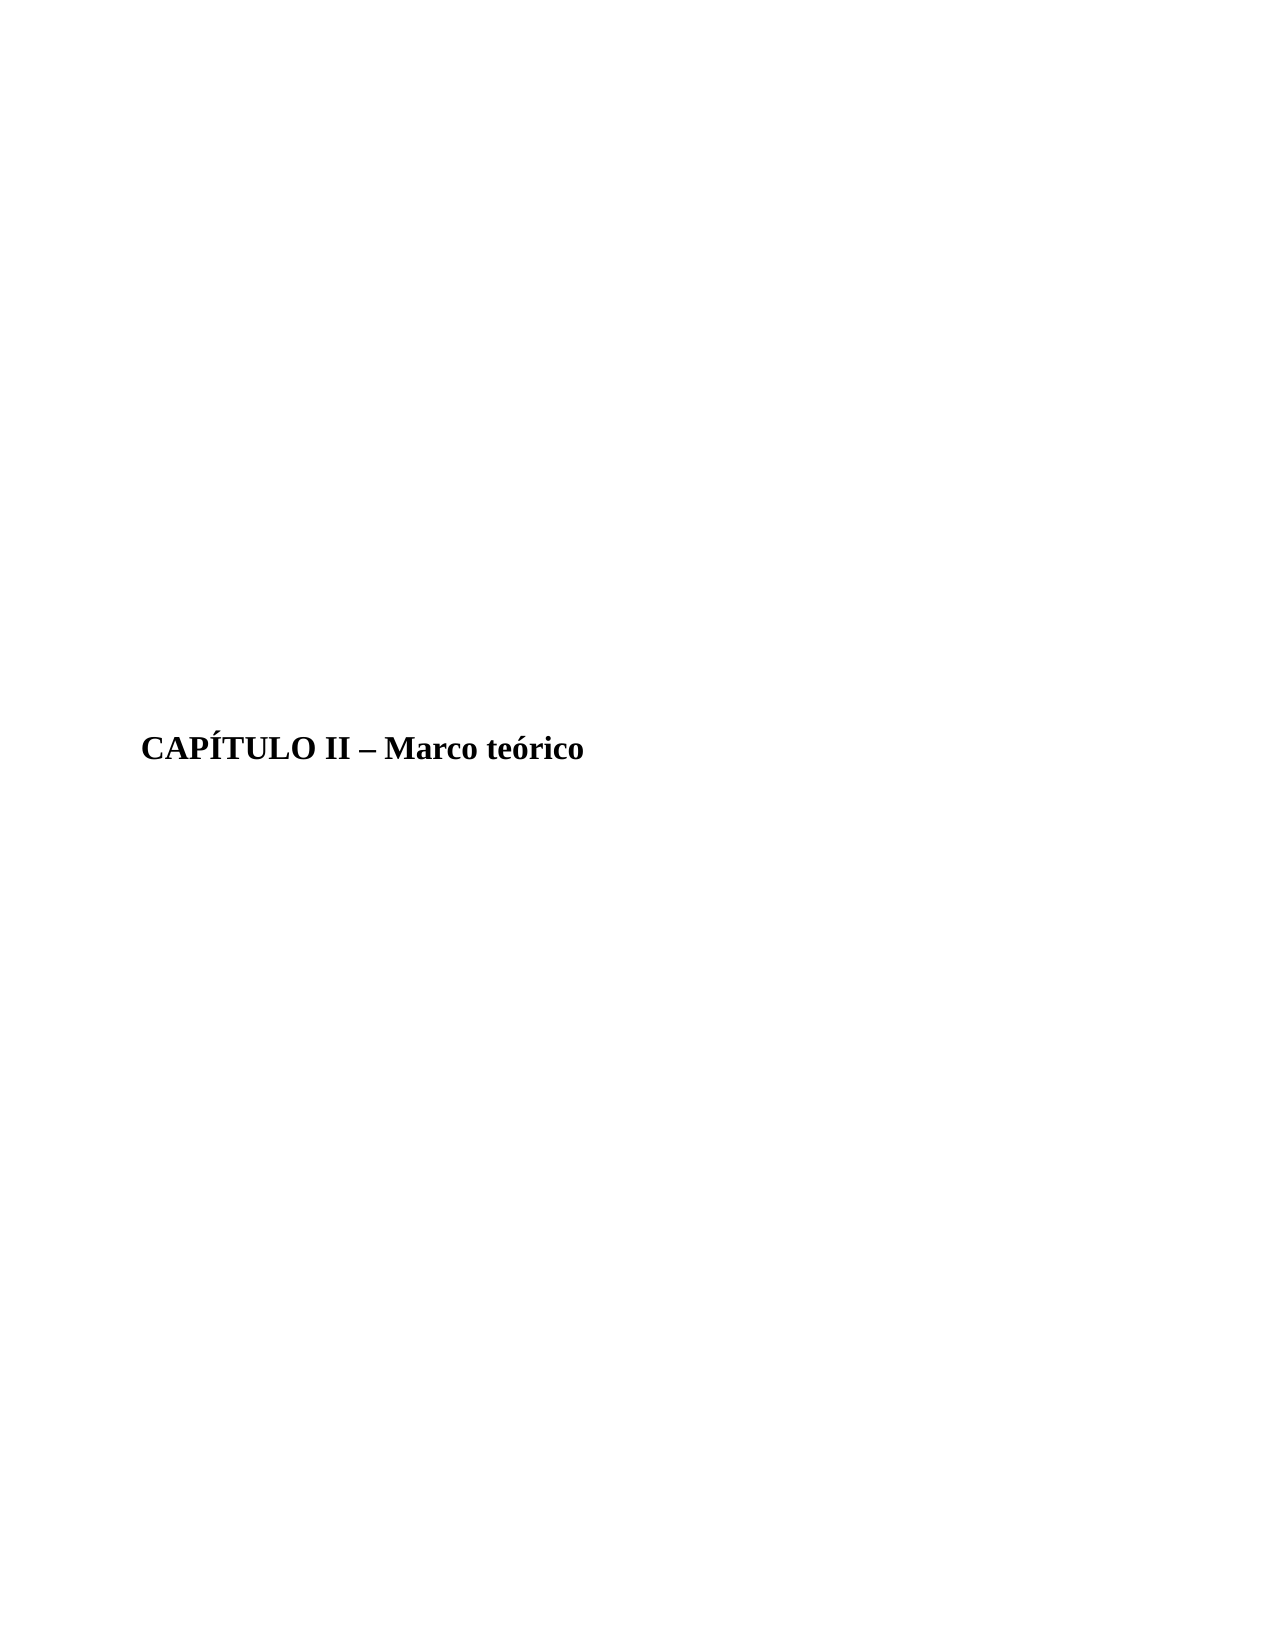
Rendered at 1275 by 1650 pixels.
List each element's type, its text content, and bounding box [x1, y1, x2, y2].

list CAPÍTULO II – Marco teórico [103, 729, 1172, 767]
